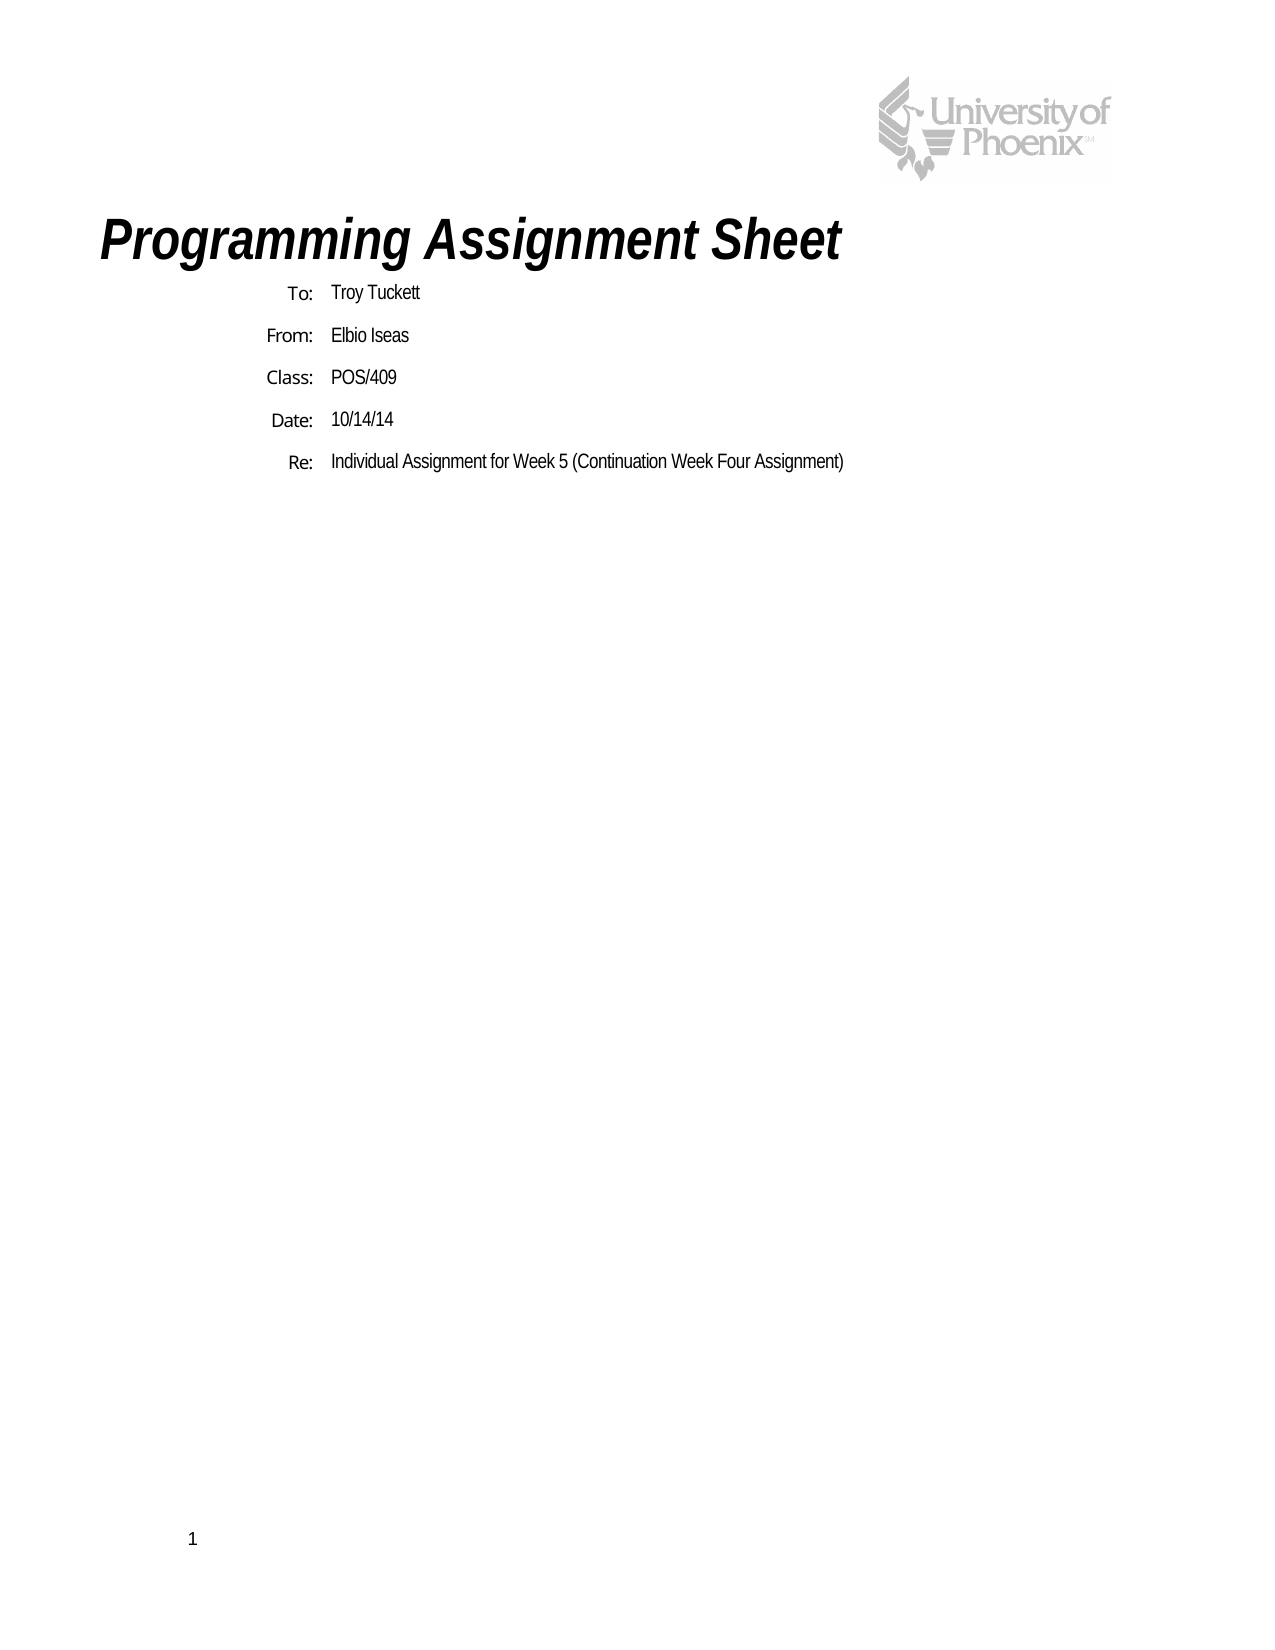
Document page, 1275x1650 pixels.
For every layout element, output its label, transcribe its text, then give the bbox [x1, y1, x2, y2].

text Programming Assignment Sheet [101, 205, 1001, 272]
table_cell From: [196, 314, 322, 356]
table_cell POS/409 [323, 356, 1183, 398]
picture [878, 76, 1112, 181]
table_cell Re: [196, 441, 322, 483]
table_cell Class: [196, 356, 322, 398]
table_header Troy Tuckett [323, 272, 1183, 314]
table_header To: [196, 272, 322, 314]
table_cell 10/14/14 [323, 399, 1183, 441]
table_cell Date: [196, 399, 322, 441]
table_cell Elbio Iseas [323, 314, 1183, 356]
table_cell Individual Assignment for Week 5 (Continuation Week Four Assignment) [323, 441, 1183, 483]
